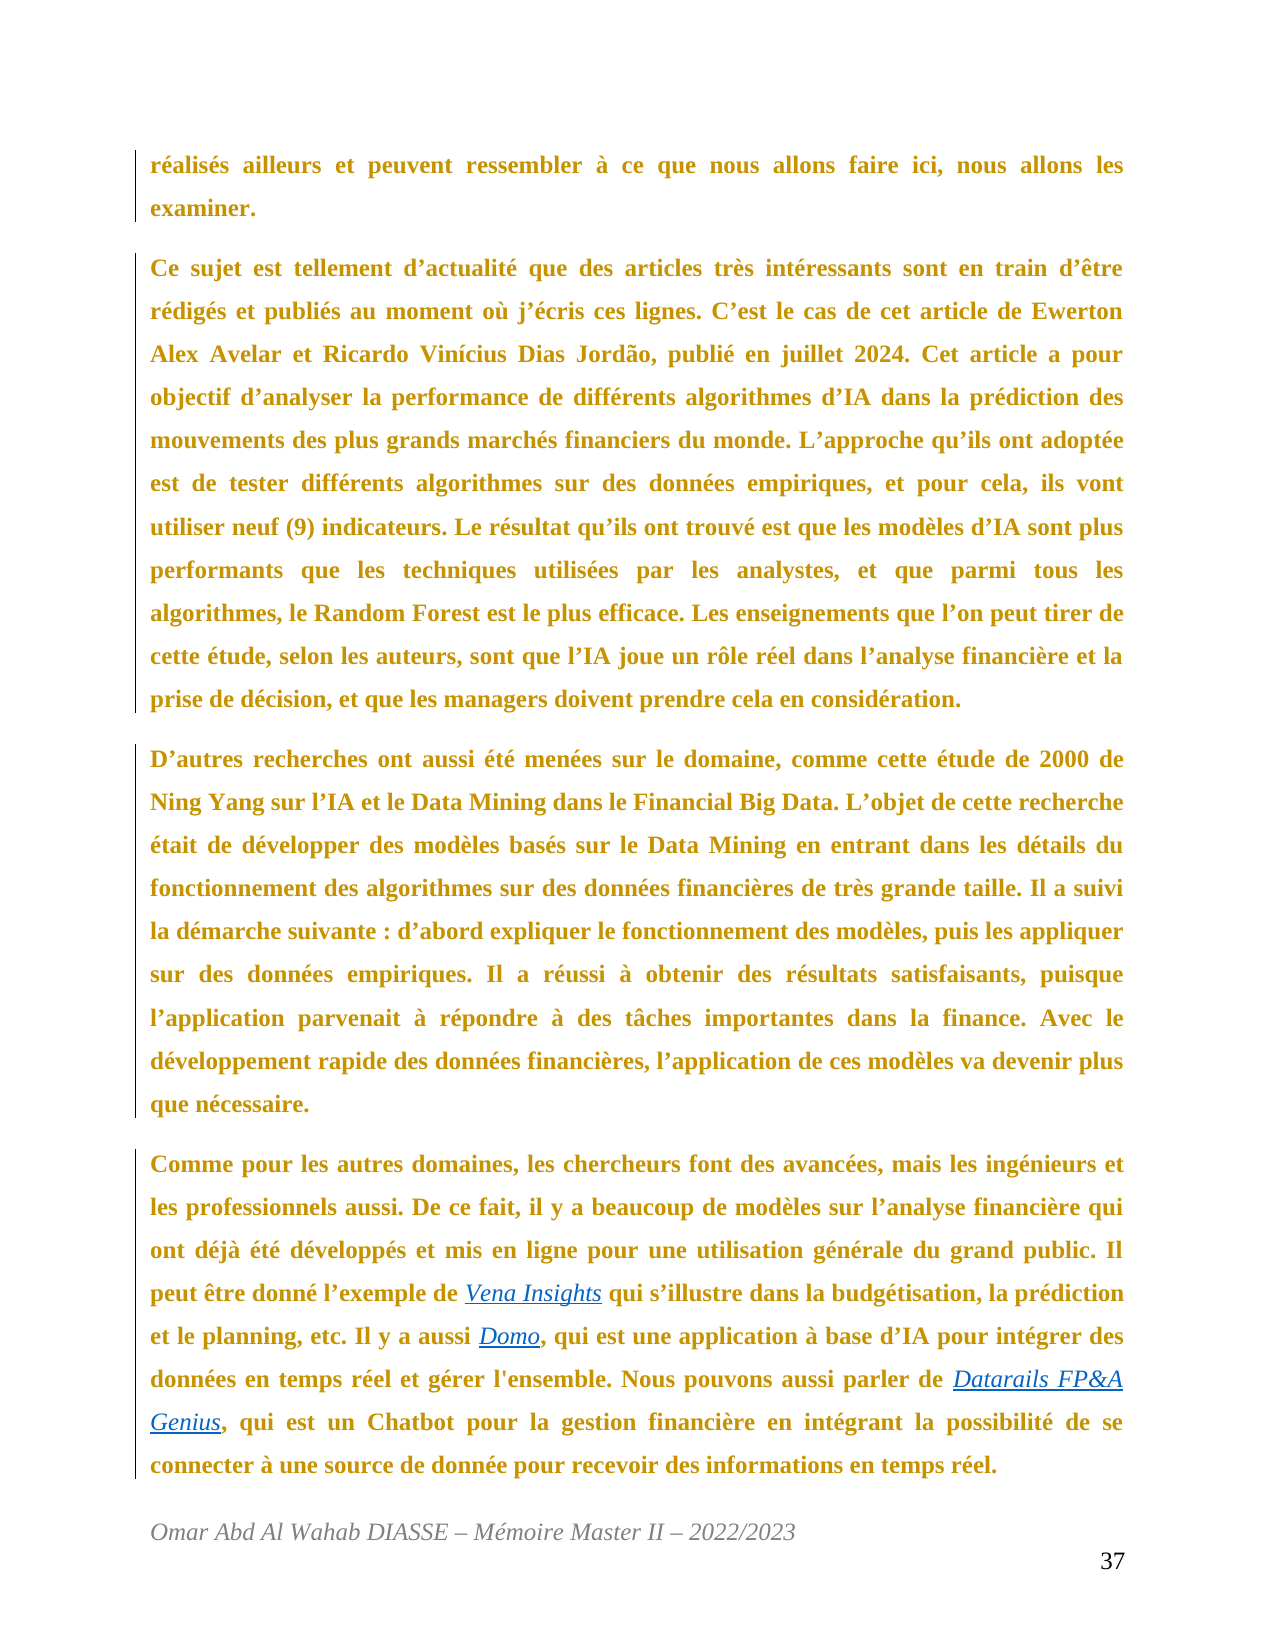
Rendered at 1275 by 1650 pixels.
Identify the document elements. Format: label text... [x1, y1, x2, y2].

text Comme pour les autres domaines, les chercheurs font des avancées, mais les ingénieurs et les professionnels aussi. De ce fait, il y a beaucoup de modèles sur l’analyse financière qui ont déjà été développés et mis en ligne pour une utilisation générale du grand public. Il peut être donné l’exemple de Vena Insights qui s’illustre dans la budgétisation, la prédiction et le planning, etc. Il y a aussi Domo, qui est une application à base d’IA pour intégrer des données en temps réel et gérer l'ensemble. Nous pouvons aussi parler de Datarails FP&A Genius, qui est un Chatbot pour la gestion financière en intégrant la possibilité de se connecter à une source de donnée pour recevoir des informations en temps réel. [150, 1149, 1125, 1479]
text Ce sujet est tellement d’actualité que des articles très intéressants sont en train d’être rédigés et publiés au moment où j’écris ces lignes. C’est le cas de cet article de Ewerton Alex Avelar et Ricardo Vinícius Dias Jordão, publié en juillet 2024. Cet article a pour objectif d’analyser la performance de différents algorithmes d’IA dans la prédiction des mouvements des plus grands marchés financiers du monde. L’approche qu’ils ont adoptée est de tester différents algorithmes sur des données empiriques, et pour cela, ils vont utiliser neuf (9) indicateurs. Le résultat qu’ils ont trouvé est que les modèles d’IA sont plus performants que les techniques utilisées par les analystes, et que parmi tous les algorithmes, le Random Forest est le plus efficace. Les enseignements que l’on peut tirer de cette étude, selon les auteurs, sont que l’IA joue un rôle réel dans l’analyse financière et la prise de décision, et que les managers doivent prendre cela en considération. [150, 253, 1125, 713]
text D’autres recherches ont aussi été menées sur le domaine, comme cette étude de 2000 de Ning Yang sur l’IA et le Data Mining dans le Financial Big Data. L’objet de cette recherche était de développer des modèles basés sur le Data Mining en entrant dans les détails du fonctionnement des algorithmes sur des données financières de très grande taille. Il a suivi la démarche suivante : d’abord expliquer le fonctionnement des modèles, puis les appliquer sur des données empiriques. Il a réussi à obtenir des résultats satisfaisants, puisque l’application parvenait à répondre à des tâches importantes dans la finance. Avec le développement rapide des données financières, l’application de ces modèles va devenir plus que nécessaire. [150, 744, 1125, 1118]
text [150, 150, 1125, 222]
